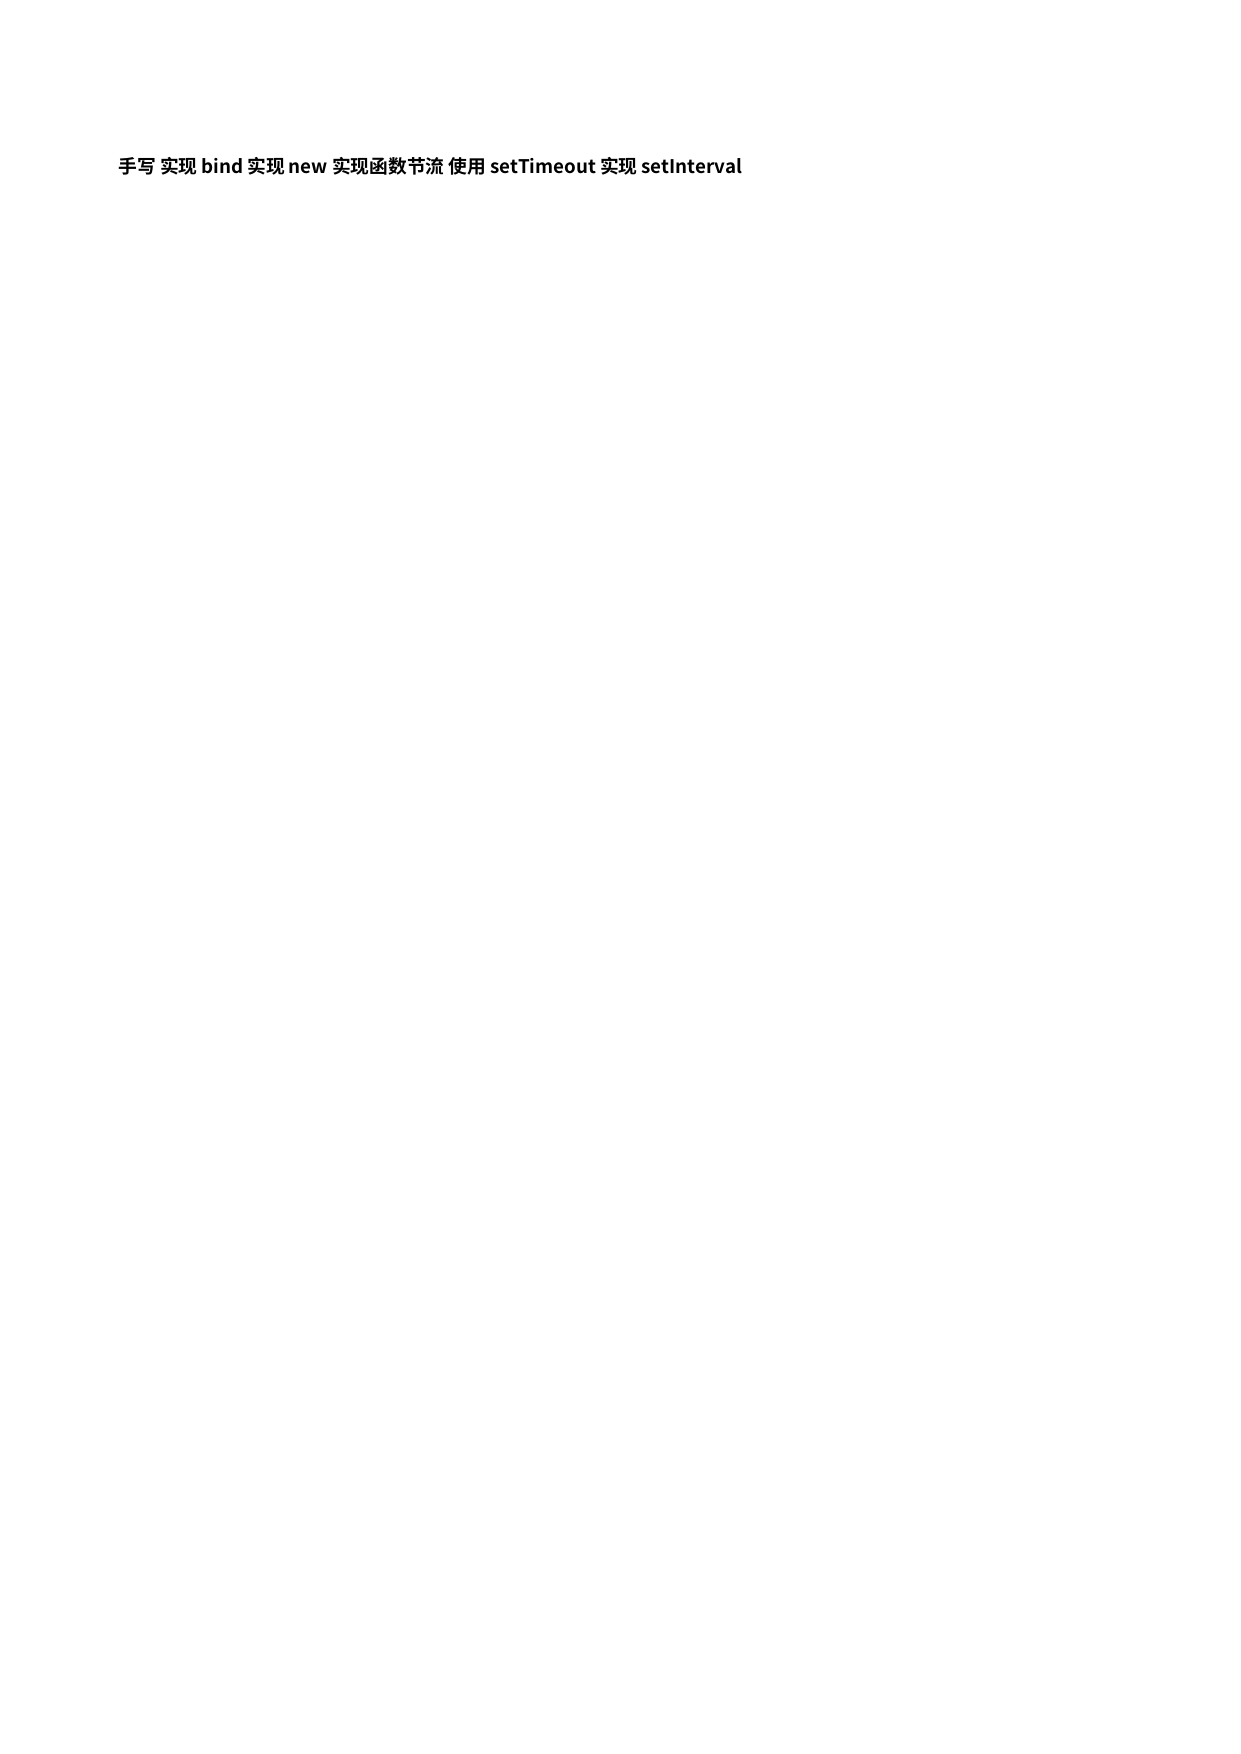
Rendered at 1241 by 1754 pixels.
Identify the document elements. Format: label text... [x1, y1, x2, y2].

text 手写 实现bind 实现new 实现函数节流 使用setTimeout实现setInterval [110, 151, 1158, 181]
